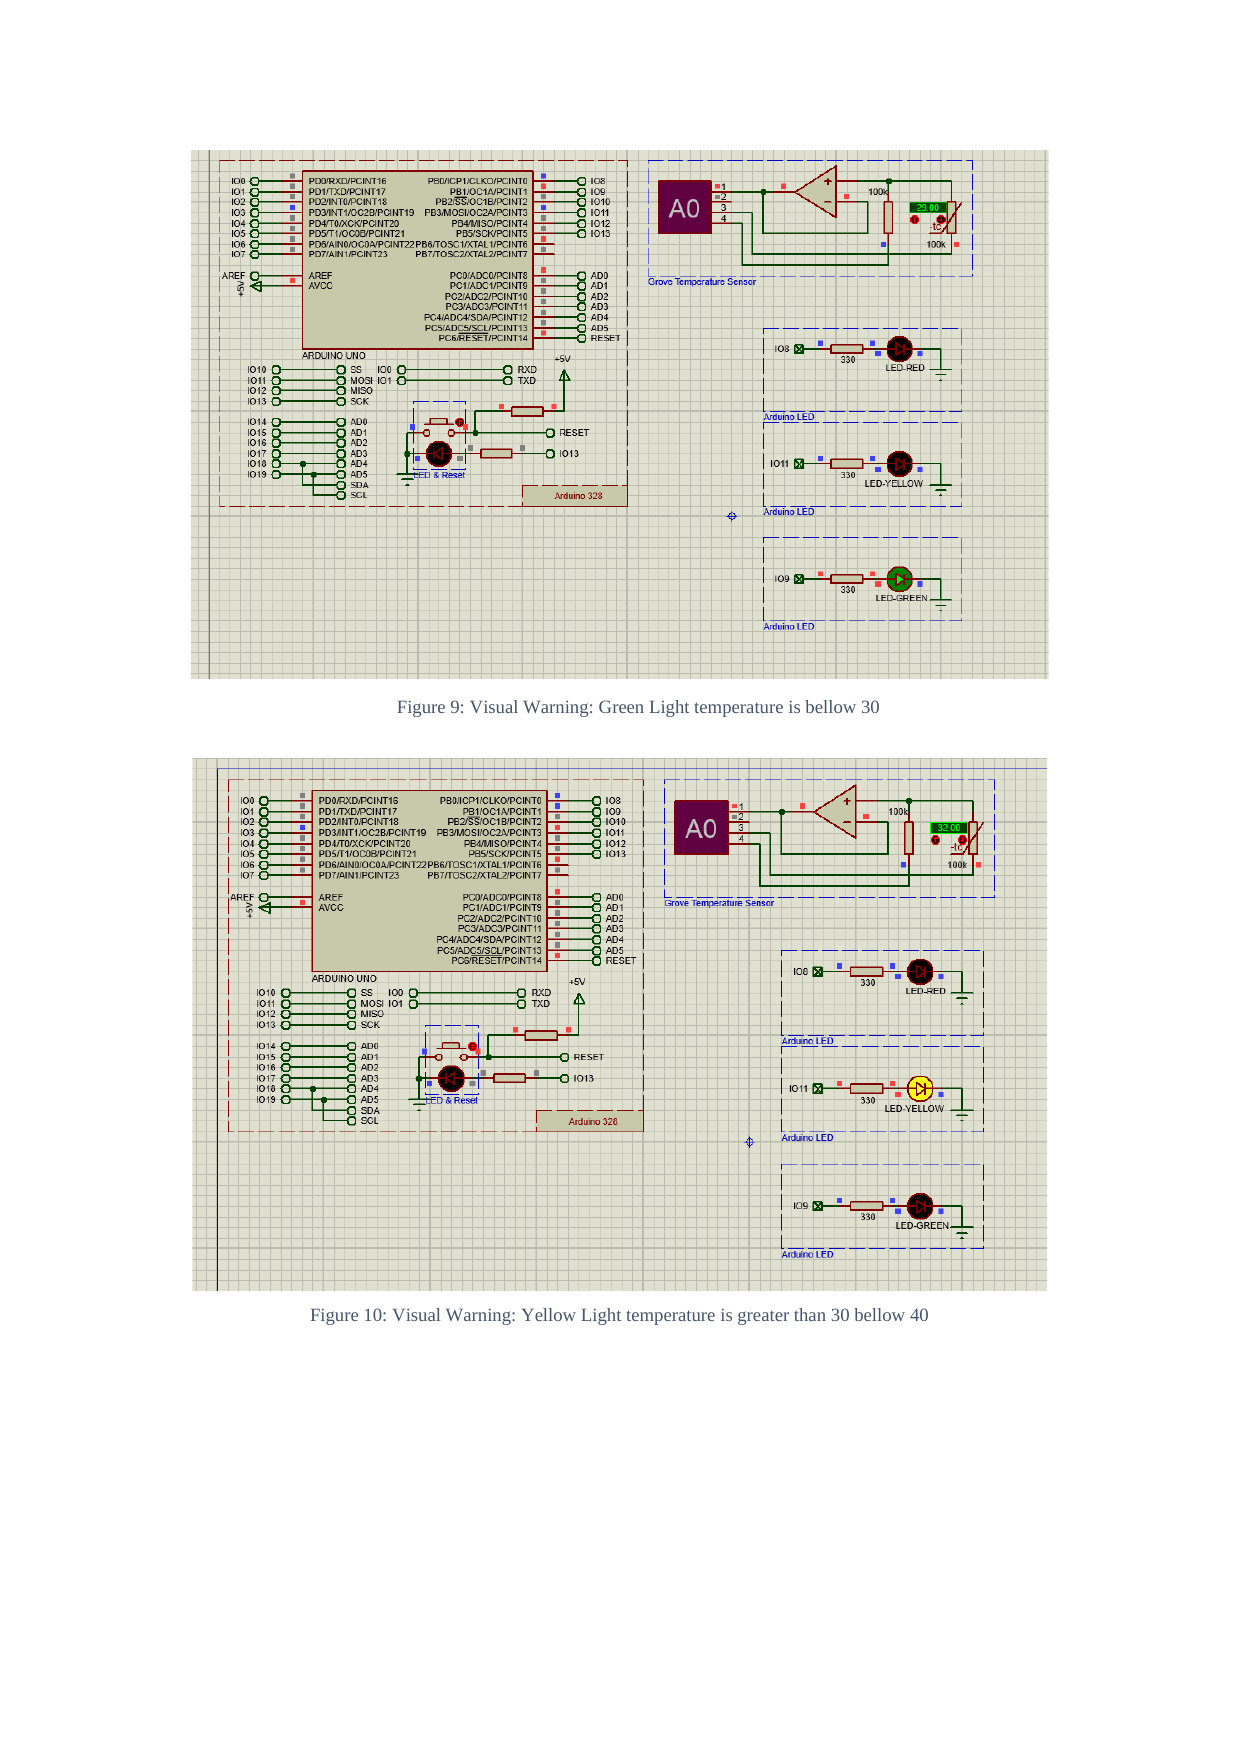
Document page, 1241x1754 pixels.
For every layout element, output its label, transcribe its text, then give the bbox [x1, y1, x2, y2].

table_cell Figure 10: Visual Warning: Yellow Light temperature is greater than 30 bellow 40 [150, 1304, 1089, 1339]
table_header [150, 758, 1089, 1304]
picture [190, 150, 1049, 679]
table_cell Figure 9: Visual Warning: Green Light temperature is bellow 30 [150, 692, 1089, 718]
picture [192, 758, 1047, 1291]
table_header [150, 150, 1089, 692]
